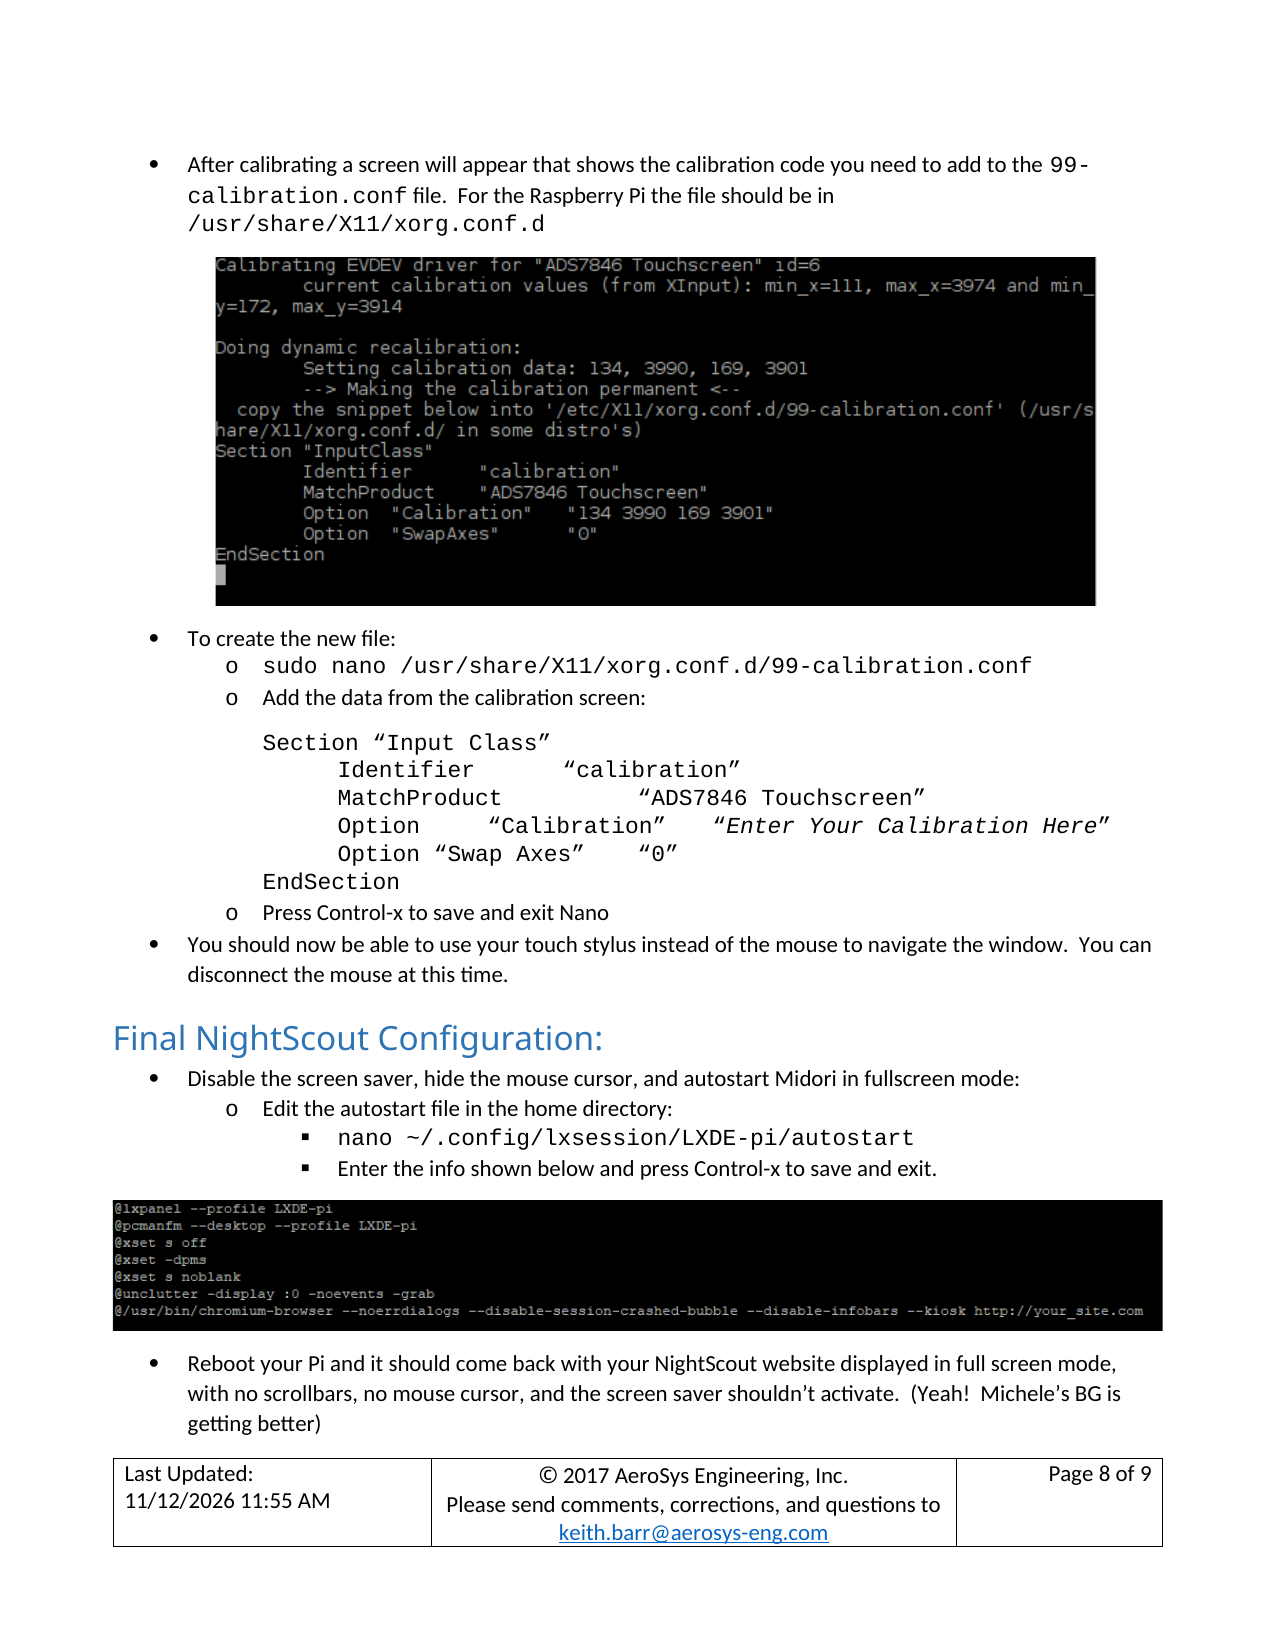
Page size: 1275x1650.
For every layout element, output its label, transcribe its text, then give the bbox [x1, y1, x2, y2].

text Identifier “calibration” [262, 759, 1162, 785]
text Option “Swap Axes” “0” [262, 842, 1162, 868]
text EndSection [262, 870, 1162, 896]
list sudo nano /usr/share/X11/xorg.conf.d/99-calibration.conf [225, 655, 1162, 681]
subtitle Final NightScout Configuration: [112, 1015, 1162, 1061]
text Option “Calibration” “Enter Your Calibration Here” [262, 814, 1162, 841]
picture [112, 1200, 1163, 1331]
text Section “Input Class” [262, 731, 1162, 757]
text MatchProduct “ADS7846 Touchscreen” [262, 787, 1162, 813]
list Press Control-x to save and exit Nano [225, 898, 1162, 927]
list nano ~/.config/lxsession/LXDE-pi/autostart [300, 1126, 1162, 1152]
list Enter the info shown below and press Control-x to save and exit. [300, 1154, 1162, 1182]
picture [215, 257, 1097, 606]
list You should now be able to use your touch stylus instead of the mouse to navigate the window. You can disconnect the mouse at this time. [150, 930, 1162, 988]
list Add the data from the calibration screen: [225, 683, 1162, 712]
list Edit the autostart file in the home directory: [225, 1094, 1162, 1123]
list To create the new file: [150, 624, 1162, 653]
list After calibrating a screen will appear that shows the calibration code you need to add to the 99-calibration.conf file. For the Raspberry Pi the file should be in /usr/share/X11/xorg.conf.d [150, 150, 1162, 238]
list Reboot your Pi and it should come back with your NightScout website displayed in full screen mode, with no scrollbars, no mouse cursor, and the screen saver shouldn’t activate. (Yeah! Michele’s BG is getting better) [150, 1349, 1162, 1437]
list Disable the screen saver, hide the mouse cursor, and autostart Midori in fullscreen mode: [150, 1064, 1162, 1092]
